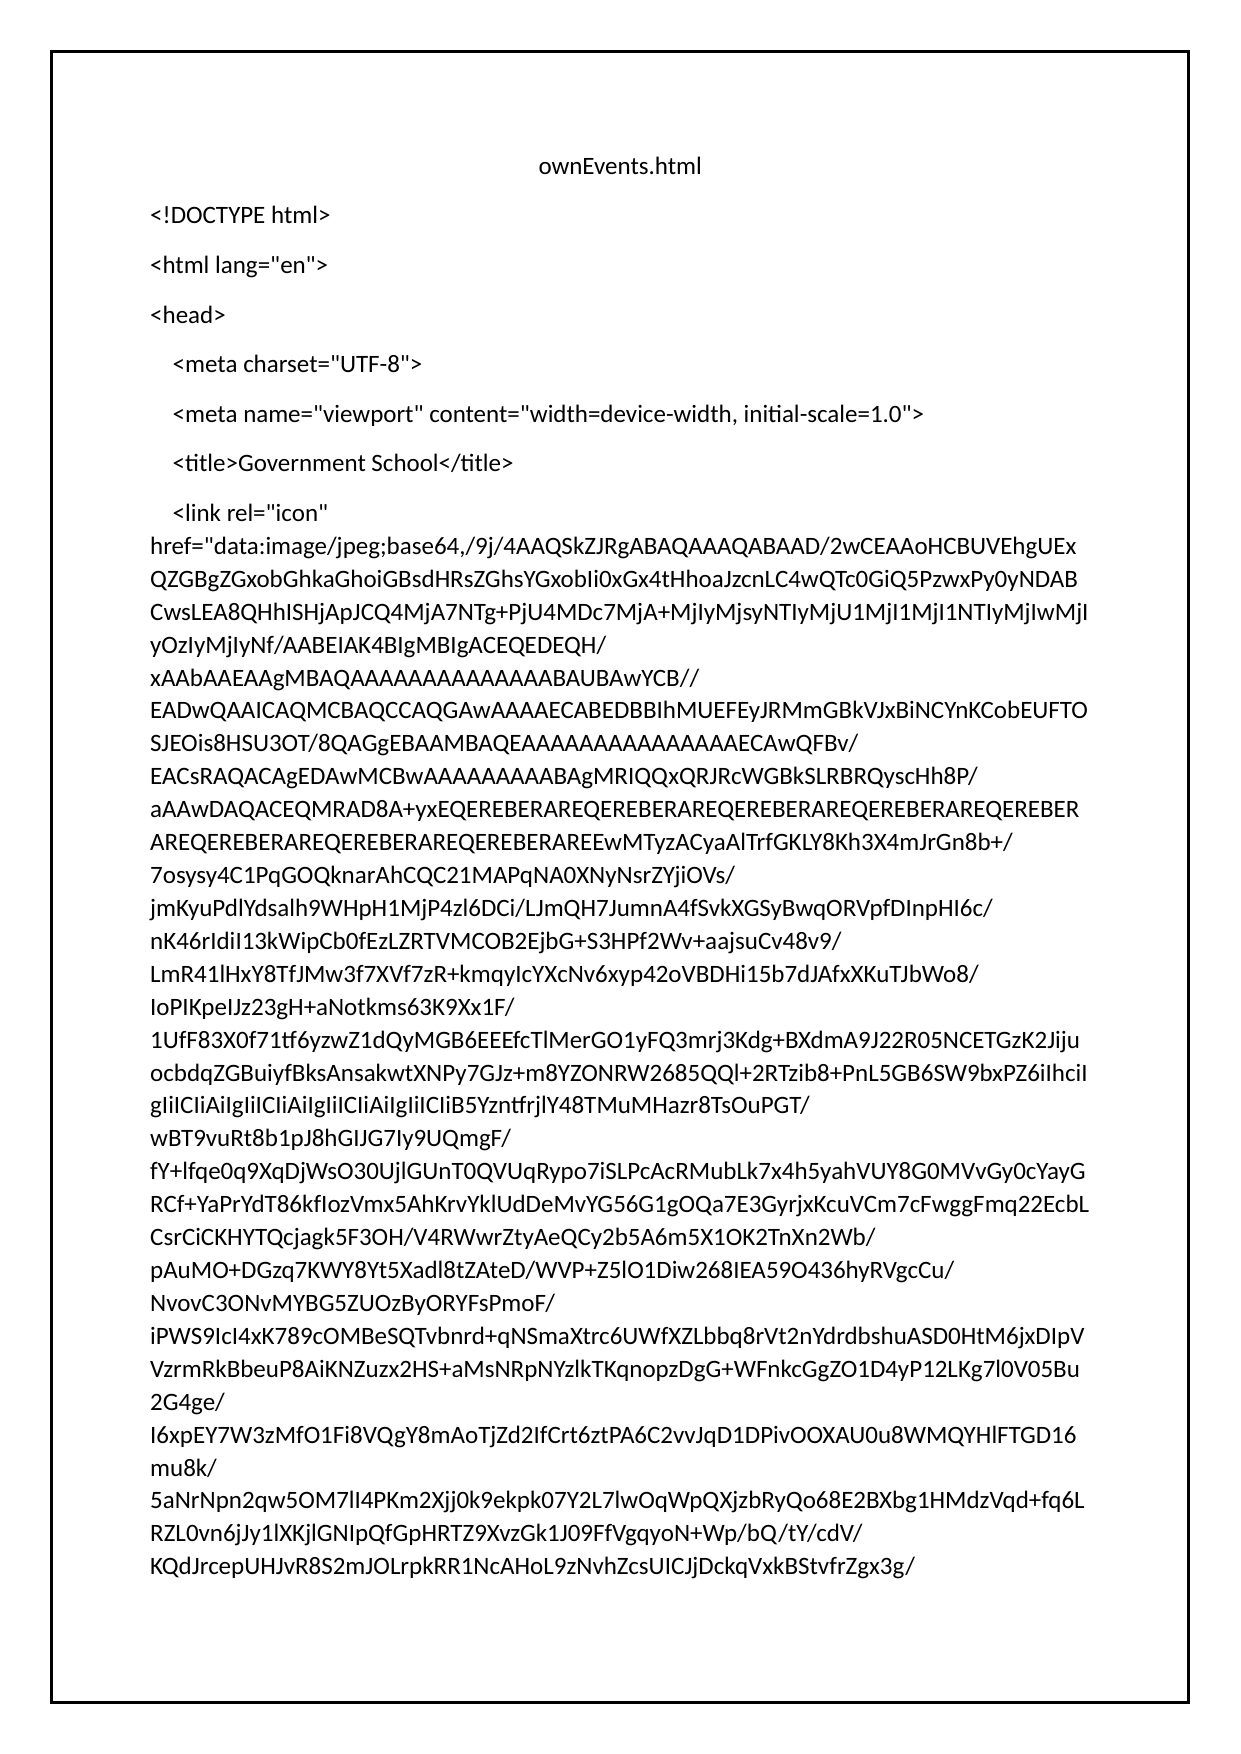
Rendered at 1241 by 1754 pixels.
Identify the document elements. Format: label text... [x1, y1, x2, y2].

text ownEvents.html [150, 150, 1090, 181]
text <title>Government School</title> [150, 447, 1090, 478]
text <meta charset="UTF-8"> [150, 348, 1090, 379]
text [150, 497, 1090, 1581]
text <head> [150, 299, 1090, 329]
text <meta name="viewport" content="width=device-width, initial-scale=1.0"> [150, 398, 1090, 428]
text <!DOCTYPE html> [150, 199, 1090, 230]
text <html lang="en"> [150, 249, 1090, 280]
